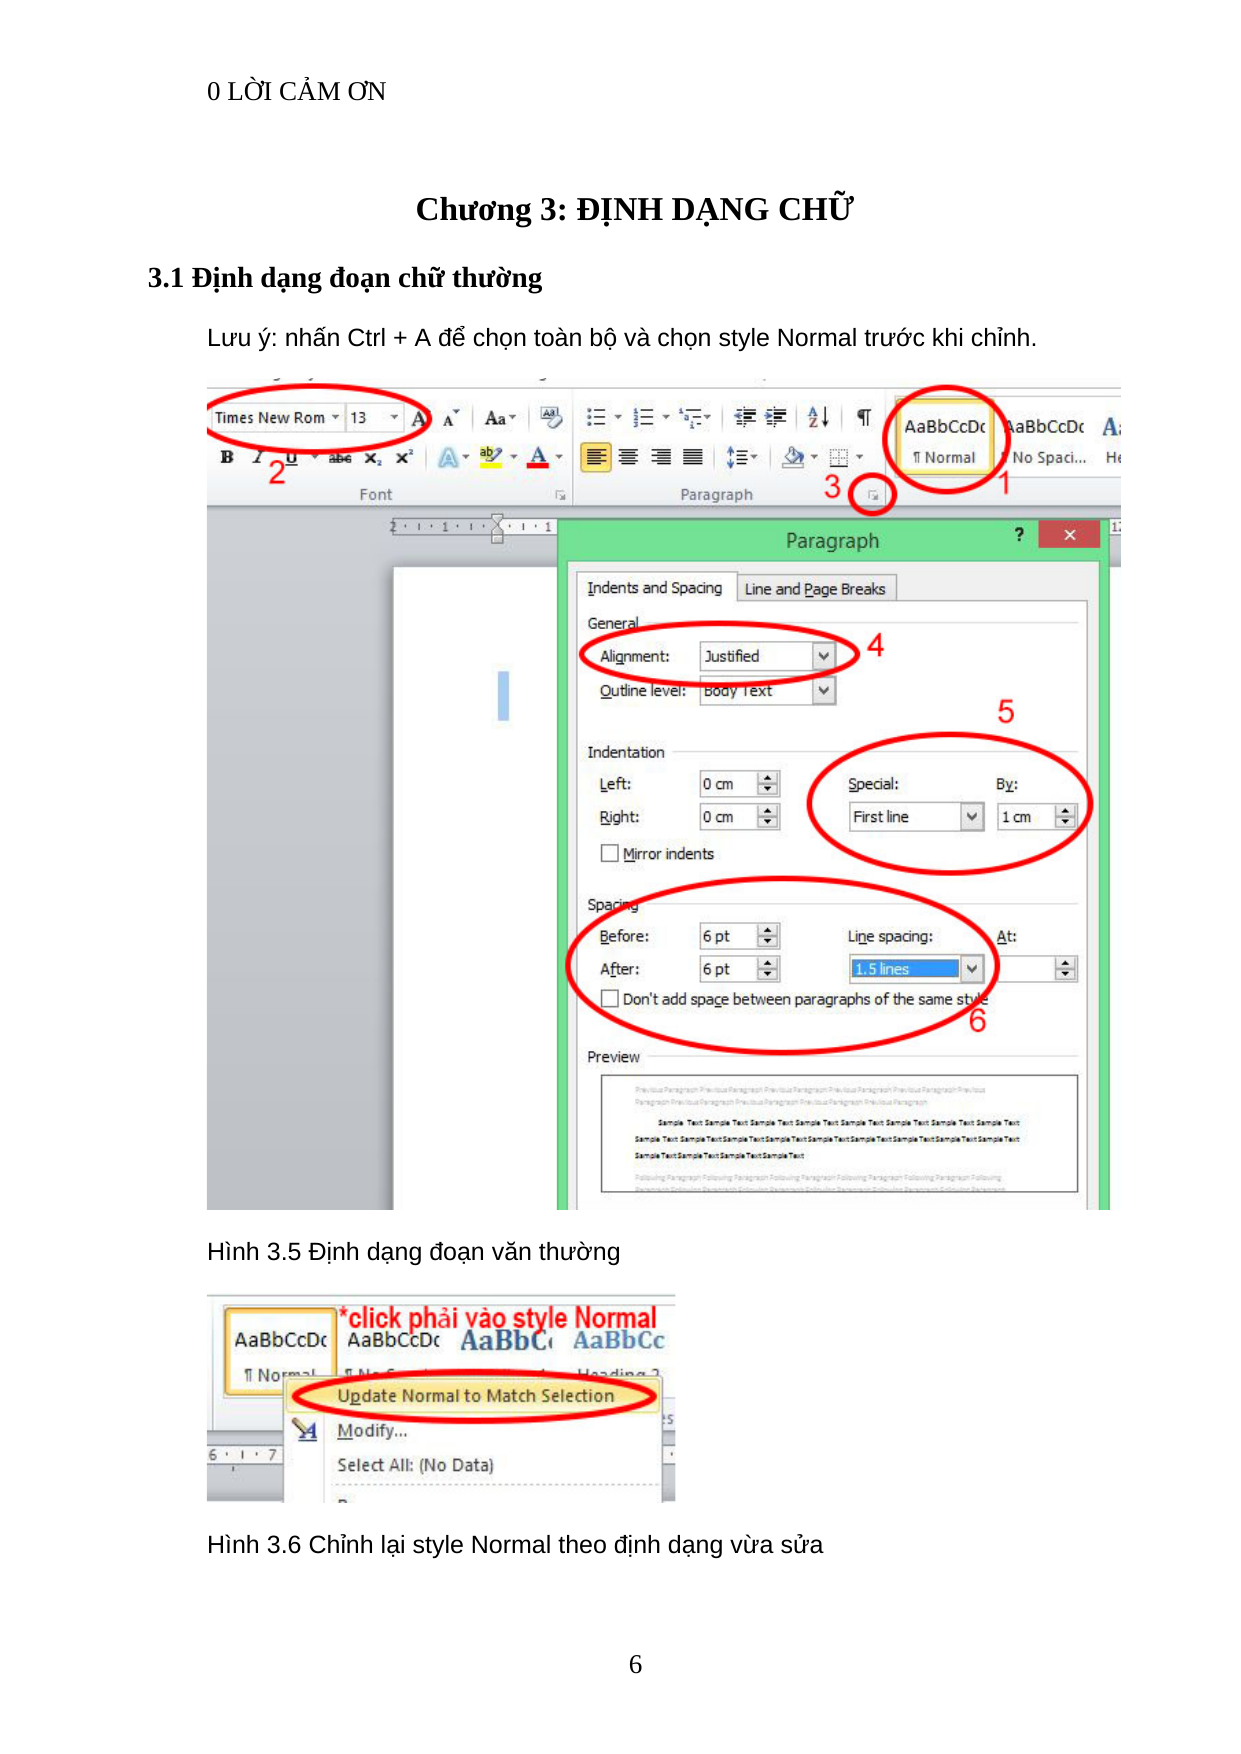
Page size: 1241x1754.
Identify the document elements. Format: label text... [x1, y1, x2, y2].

subtitle ĐỊNH DẠNG CHỮ [148, 190, 1122, 228]
subtitle Định dạng đoạn chữ thường [148, 260, 1122, 293]
text Lưu ý: nhấn Ctrl + A để chọn toàn bộ và chọn style Normal trước khi chỉnh. [207, 322, 1122, 351]
picture [206, 378, 1121, 1210]
picture [206, 1293, 676, 1503]
